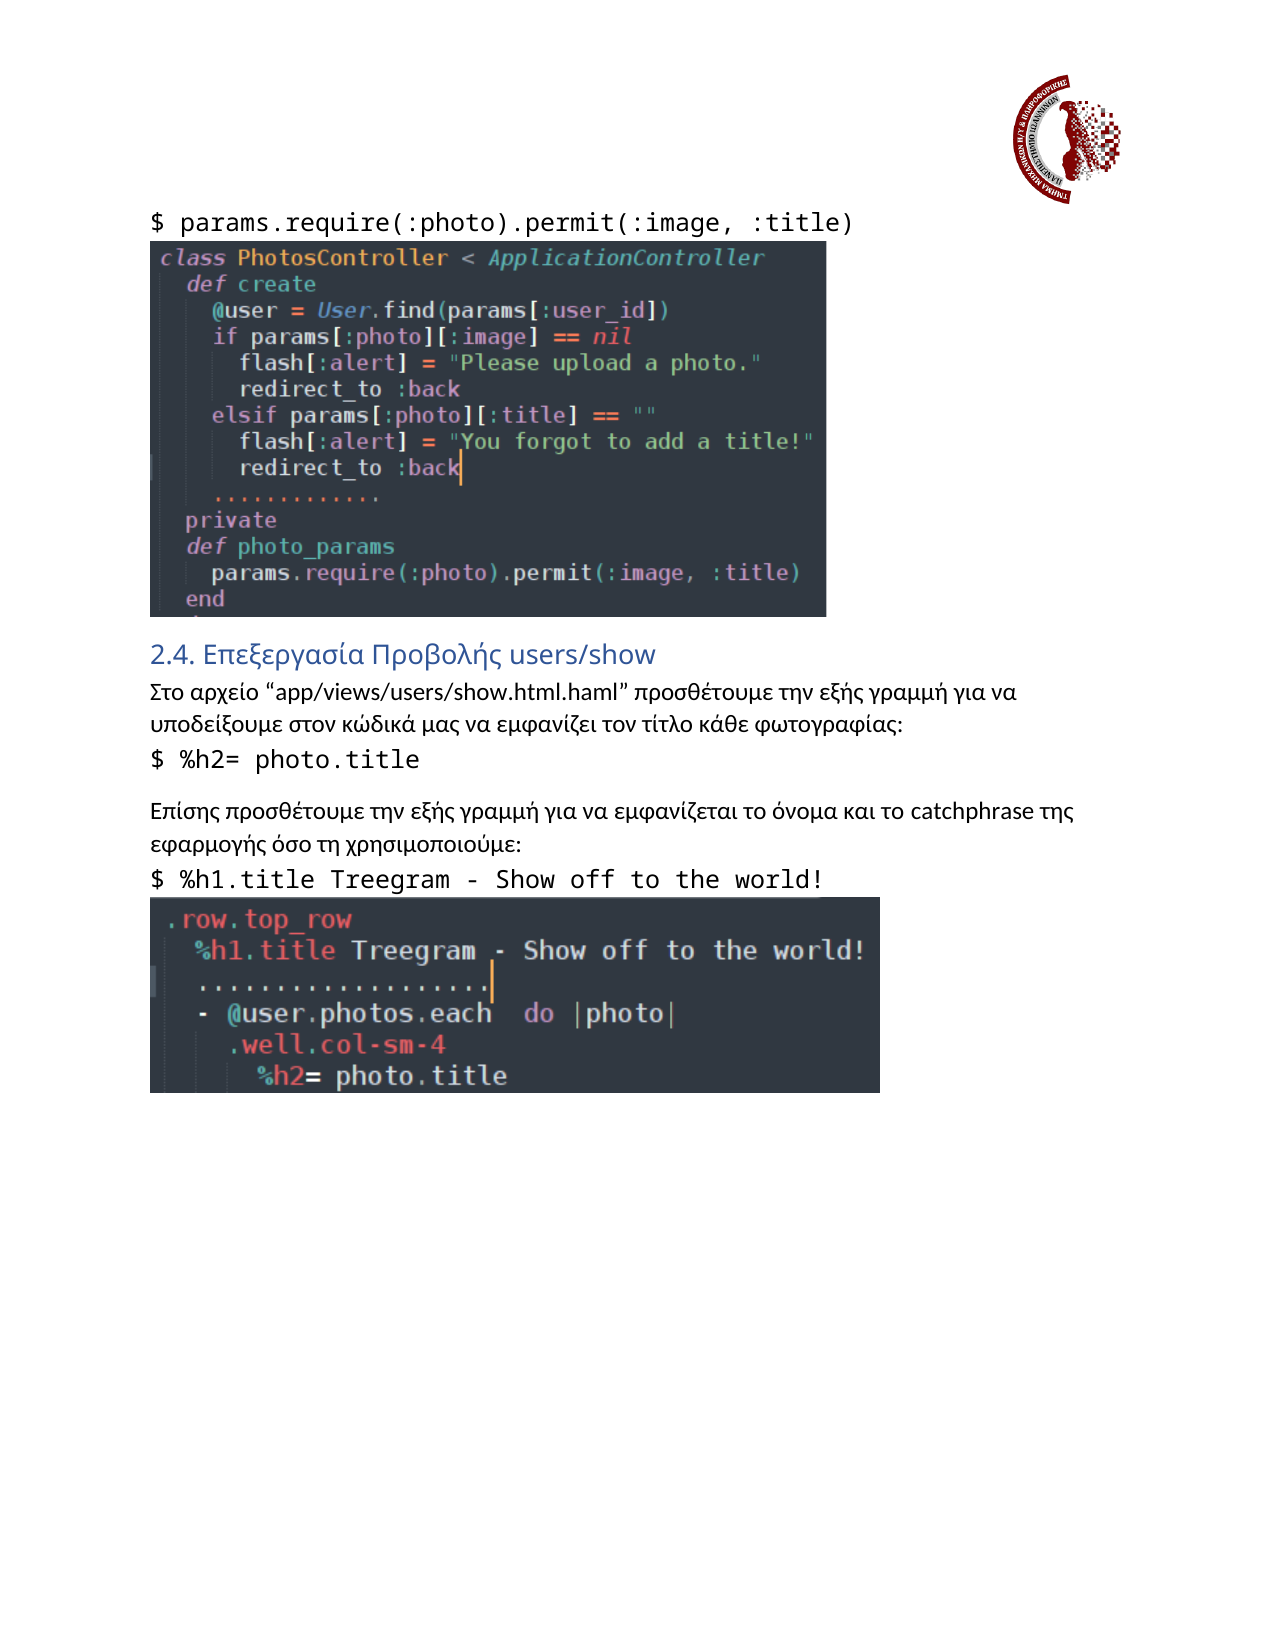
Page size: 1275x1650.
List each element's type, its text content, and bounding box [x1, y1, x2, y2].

text Στο αρχείο “app/views/users/show.html.haml” προσθέτουμε την εξής γραμμή για να υποδείξουμε στον κώδικά μας να εμφανίζει τον τίτλο κάθε φωτογραφίας: $ %h2= photo.title [150, 676, 1125, 776]
picture [1006, 73, 1125, 205]
picture [150, 897, 880, 1093]
picture [150, 241, 827, 617]
subtitle 2.4. Επεξεργασία Προβολής users/show [150, 636, 1125, 673]
